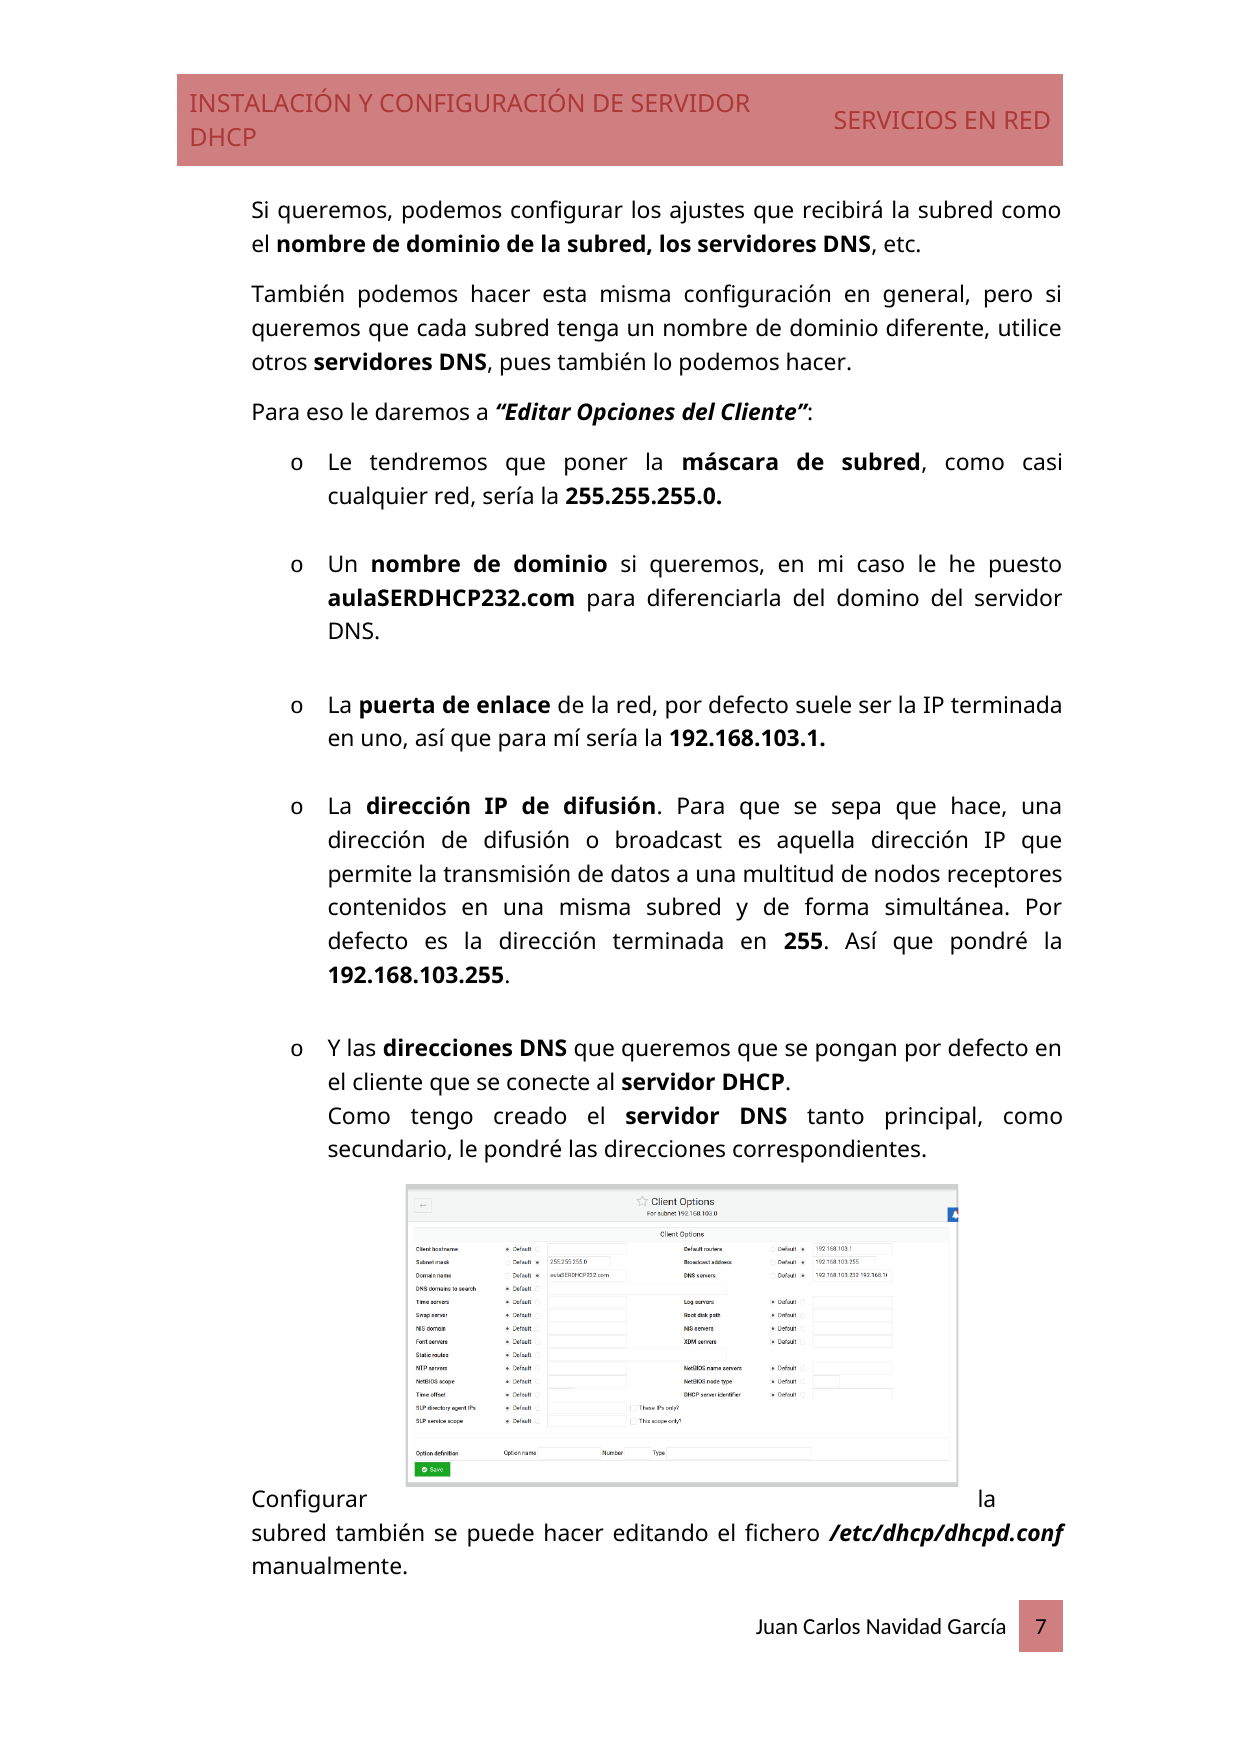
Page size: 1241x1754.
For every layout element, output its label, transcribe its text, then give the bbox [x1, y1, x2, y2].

list Un nombre de dominio si queremos, en mi caso le he puesto aulaSERDHCP232.com para diferenciarla del domino del servidor DNS. [290, 548, 1063, 647]
list La dirección IP de difusión. Para que se sepa que hace, una dirección de difusión o broadcast es aquella dirección IP que permite la transmisión de datos a una multitud de nodos receptores contenidos en una misma subred y de forma simultánea. Por defecto es la dirección terminada en 255. Así que pondré la 192.168.103.255. [290, 790, 1063, 990]
list Le tendremos que poner la máscara de subred, como casi cualquier red, sería la 255.255.255.0. [290, 446, 1063, 511]
text Configurar la subred también se puede hacer editando el fichero /etc/dhcp/dhcpd.conf manualmente. [251, 1483, 1063, 1581]
text Si queremos, podemos configurar los ajustes que recibirá la subred como el nombre de dominio de la subred, los servidores DNS, etc. [251, 194, 1063, 259]
list Y las direcciones DNS que queremos que se pongan por defecto en el cliente que se conecte al servidor DHCP. [290, 1032, 1063, 1097]
picture [405, 1184, 959, 1487]
list Como tengo creado el servidor DNS tanto principal, como secundario, le pondré las direcciones correspondientes. [327, 1099, 1063, 1164]
text Para eso le daremos a “Editar Opciones del Cliente”: [251, 396, 1063, 427]
list La puerta de enlace de la red, por defecto suele ser la IP terminada en uno, así que para mí sería la 192.168.103.1. [290, 688, 1063, 754]
text También podemos hacer esta misma configuración en general, pero si queremos que cada subred tenga un nombre de dominio diferente, utilice otros servidores DNS, pues también lo podemos hacer. [251, 278, 1063, 377]
